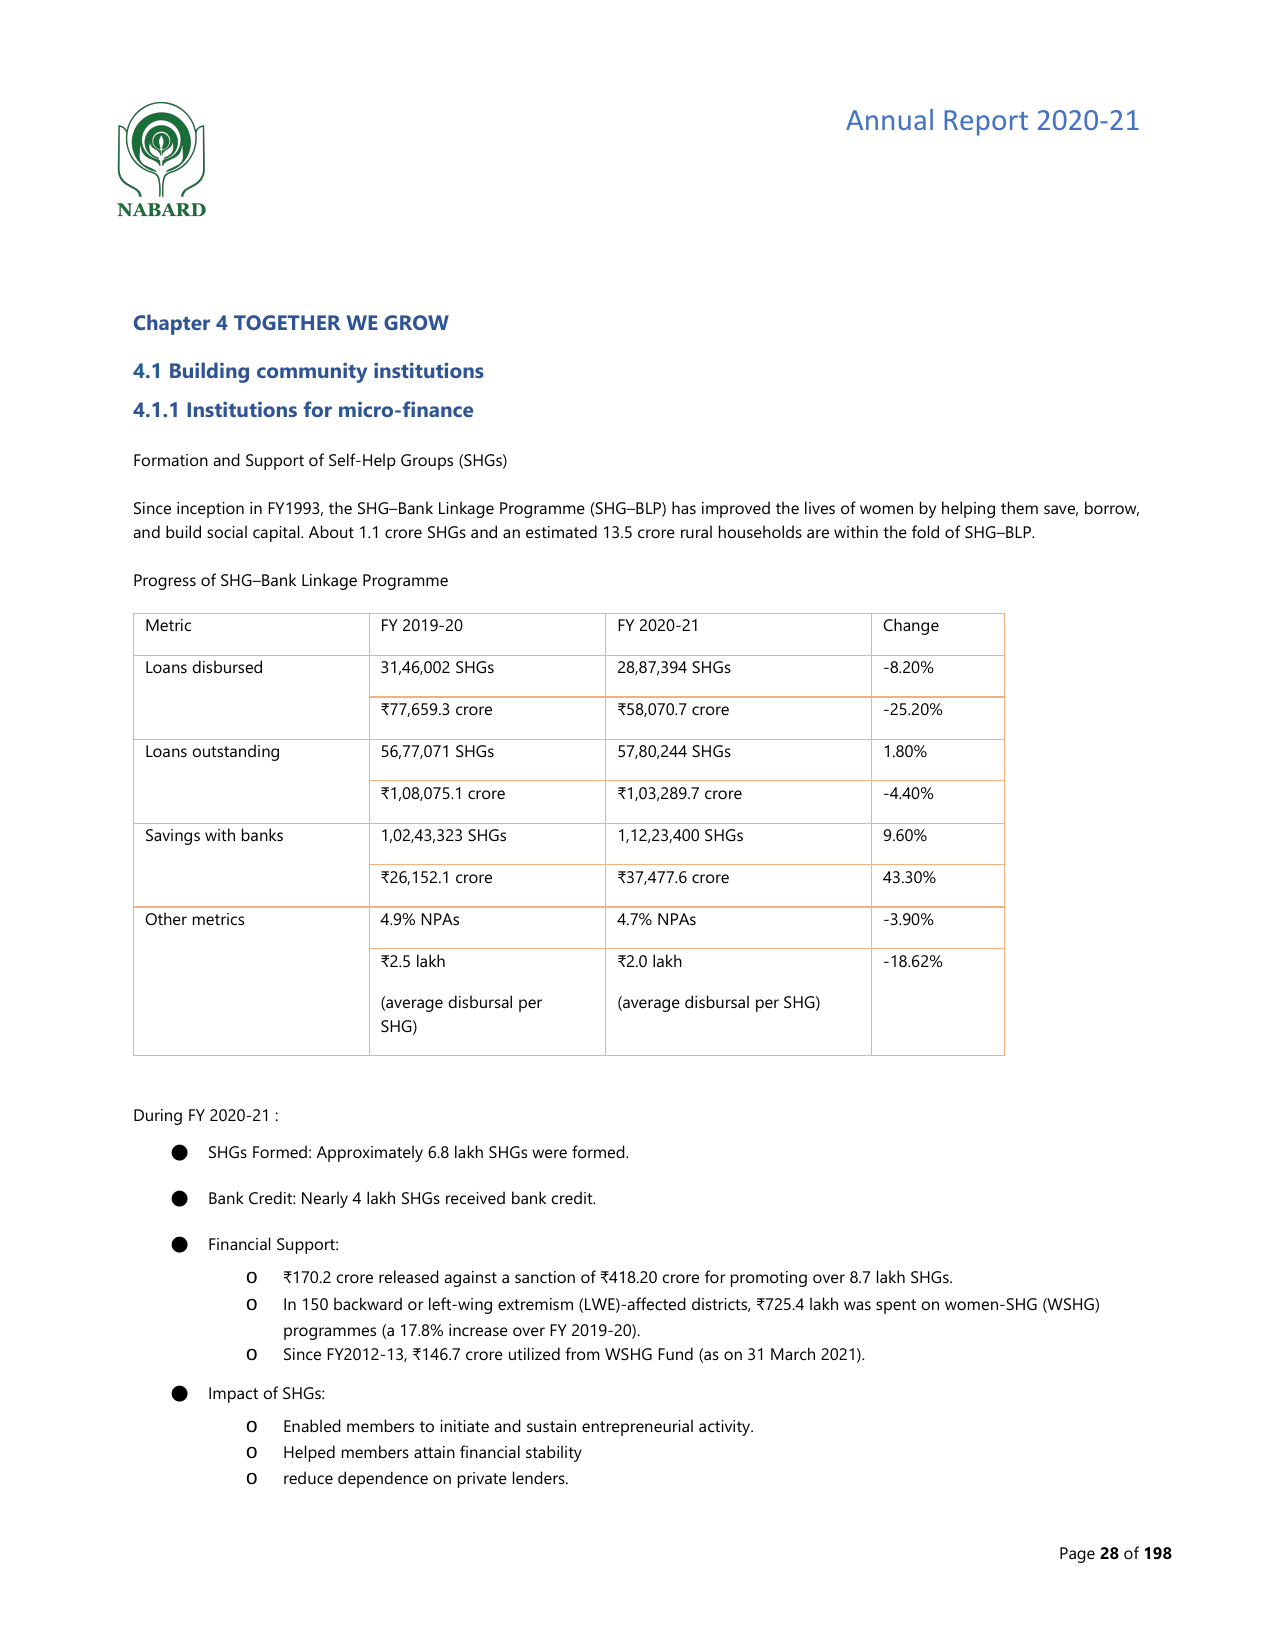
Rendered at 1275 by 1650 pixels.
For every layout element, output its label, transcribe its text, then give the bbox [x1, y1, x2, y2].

table_cell ₹1,08,075.1 crore [370, 781, 605, 822]
list Impact of SHGs: [170, 1368, 1157, 1411]
table_cell 31,46,002 SHGs [370, 656, 605, 696]
table_cell ₹1,03,289.7 crore [606, 781, 871, 822]
table_cell 56,77,071 SHGs [370, 740, 605, 780]
table_cell 9.60% [872, 824, 1004, 864]
table_cell ₹2.5 lakh (average disbursal per SHG) [370, 949, 605, 1055]
table_header FY 2020-21 [606, 614, 871, 654]
picture [114, 100, 209, 218]
table_cell ₹2.0 lakh (average disbursal per SHG) [606, 949, 871, 1055]
text During FY 2020-21 : [133, 1104, 1157, 1126]
list Enabled members to initiate and sustain entrepreneurial activity. [245, 1414, 1157, 1438]
table_cell 4.7% NPAs [606, 908, 871, 948]
list Since FY2012-13, ₹146.7 crore utilized from WSHG Fund (as on 31 March 2021). [245, 1342, 1157, 1366]
table_cell 28,87,394 SHGs [606, 656, 871, 696]
table_cell 4.9% NPAs [370, 908, 605, 948]
subtitle 4.1 Building community institutions [133, 356, 1157, 384]
table_header Change [872, 614, 1004, 654]
table_cell 43.30% [872, 865, 1004, 906]
list SHGs Formed: Approximately 6.8 lakh SHGs were formed. [170, 1128, 1157, 1171]
table_cell 1.80% [872, 740, 1004, 780]
list Bank Credit: Nearly 4 lakh SHGs received bank credit. [170, 1174, 1157, 1217]
text Progress of SHG–Bank Linkage Programme [133, 568, 1157, 590]
list In 150 backward or left-wing extremism (LWE)-affected districts, ₹725.4 lakh was spent on women-SHG (WSHG) programmes (a 17.8% increase over FY 2019-20). [245, 1292, 1157, 1340]
table_cell Loans disbursed [134, 656, 369, 738]
table_cell 57,80,244 SHGs [606, 740, 871, 780]
table_cell -4.40% [872, 781, 1004, 822]
table_cell ₹77,659.3 crore [370, 698, 605, 738]
table_cell ₹37,477.6 crore [606, 865, 871, 906]
table_cell -18.62% [872, 949, 1004, 1055]
list Helped members attain financial stability [245, 1440, 1157, 1465]
list Financial Support: [170, 1220, 1157, 1263]
table_header FY 2019-20 [370, 614, 605, 654]
table_cell Loans outstanding [134, 740, 369, 822]
table_cell -25.20% [872, 698, 1004, 738]
table_cell 1,12,23,400 SHGs [606, 824, 871, 864]
list ₹170.2 crore released against a sanction of ₹418.20 crore for promoting over 8.7 lakh SHGs. [245, 1266, 1157, 1290]
table_cell -8.20% [872, 656, 1004, 696]
table_cell 1,02,43,323 SHGs [370, 824, 605, 864]
text Formation and Support of Self-Help Groups (SHGs) [133, 448, 1157, 471]
table_header Metric [134, 614, 369, 654]
table_cell Other metrics [134, 908, 369, 1055]
table_cell ₹26,152.1 crore [370, 865, 605, 906]
subtitle Chapter 4 TOGETHER WE GROW [133, 308, 1157, 336]
subtitle 4.1.1 Institutions for micro-finance [133, 394, 1157, 422]
list reduce dependence on private lenders. [245, 1467, 1157, 1491]
table_cell Savings with banks [134, 824, 369, 906]
text Since inception in FY1993, the SHG–Bank Linkage Programme (SHG–BLP) has improved the lives of women by helping them save, borrow, and build social capital. About 1.1 crore SHGs and an estimated 13.5 crore rural households are within the fold of SHG–BLP. [133, 496, 1157, 542]
table_cell -3.90% [872, 908, 1004, 948]
table_cell ₹58,070.7 crore [606, 698, 871, 738]
